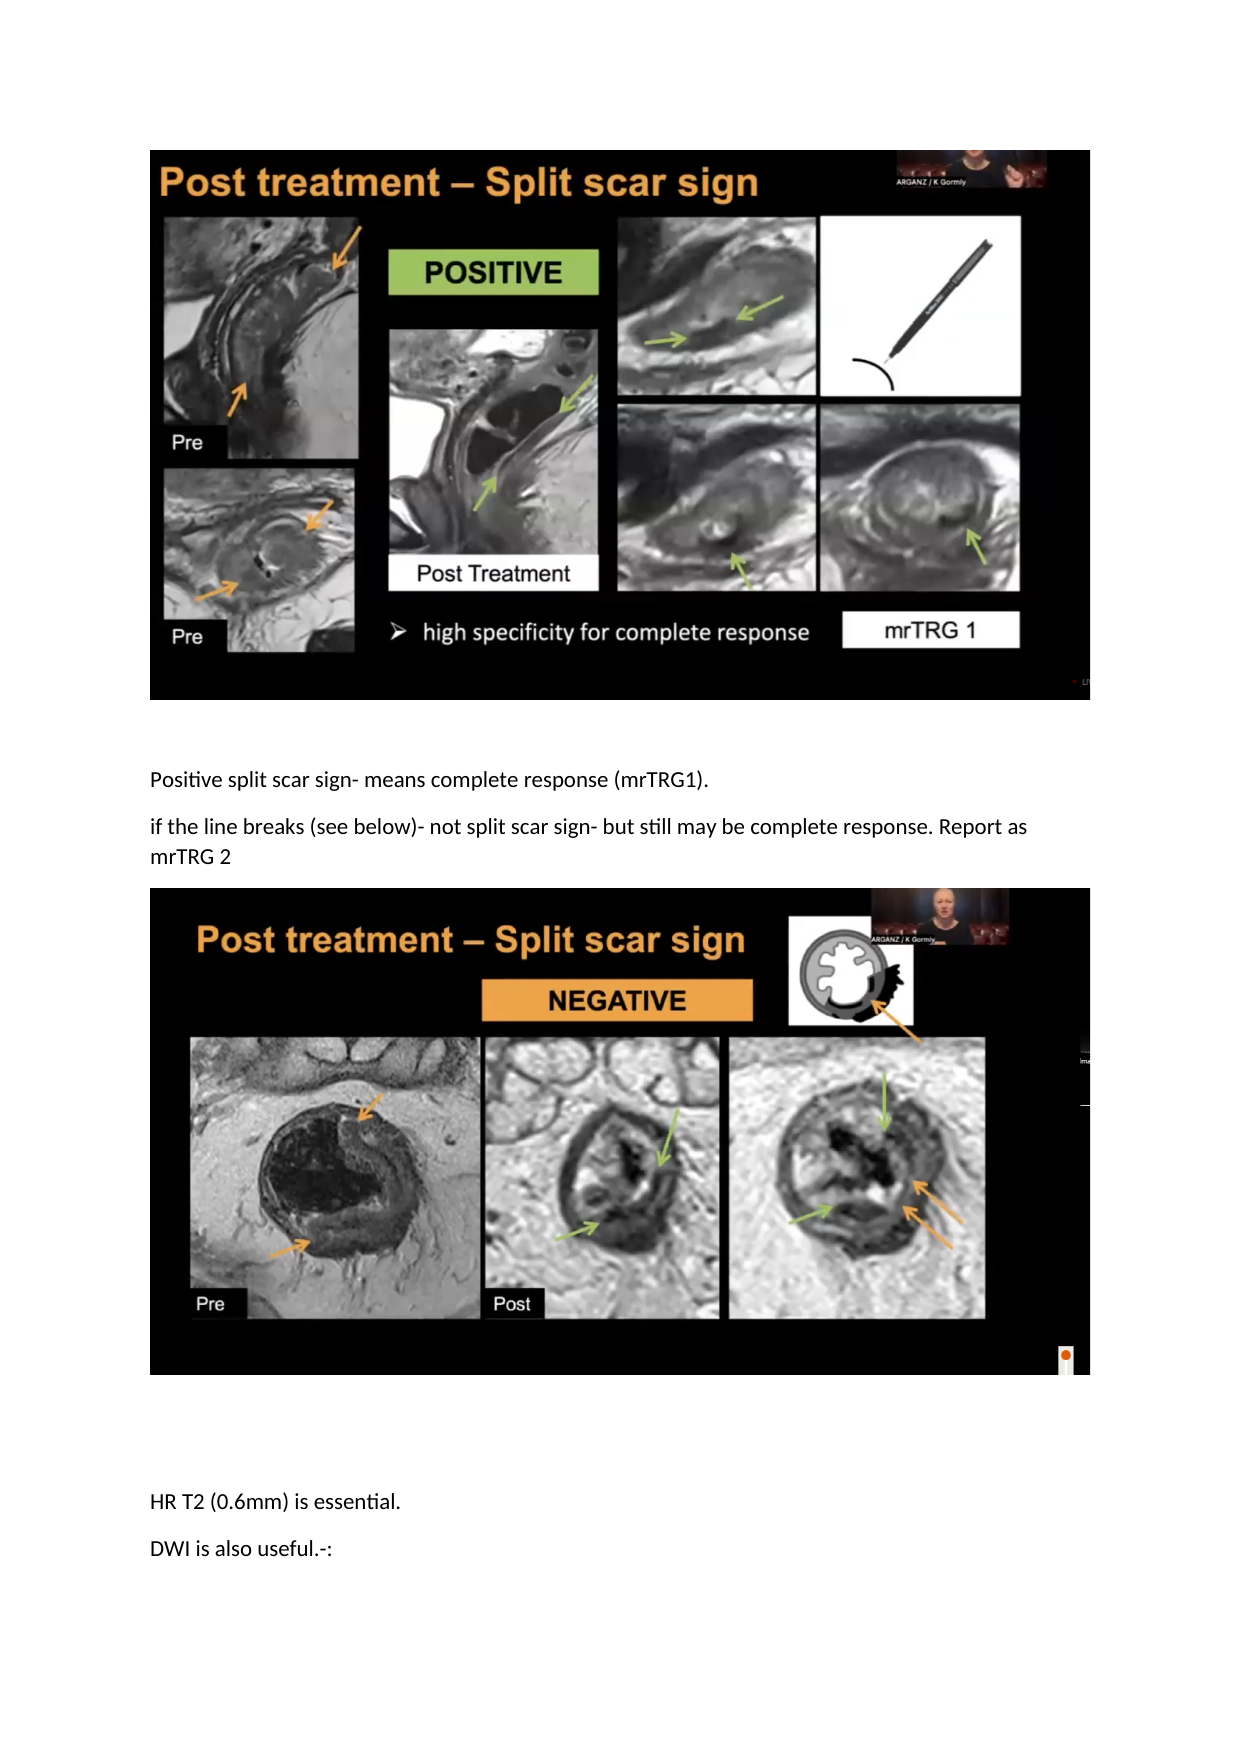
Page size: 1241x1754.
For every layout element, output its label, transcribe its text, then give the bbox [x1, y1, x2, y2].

text DWI is also useful.-: [150, 1534, 1090, 1562]
text HR T2 (0.6mm) is essential. [150, 1487, 1090, 1515]
text if the line breaks (see below)- not split scar sign- but still may be complete response. Report as mrTRG 2 [150, 812, 1090, 870]
picture [150, 150, 1091, 700]
picture [150, 888, 1091, 1375]
text Positive split scar sign- means complete response (mrTRG1). [150, 765, 1090, 793]
